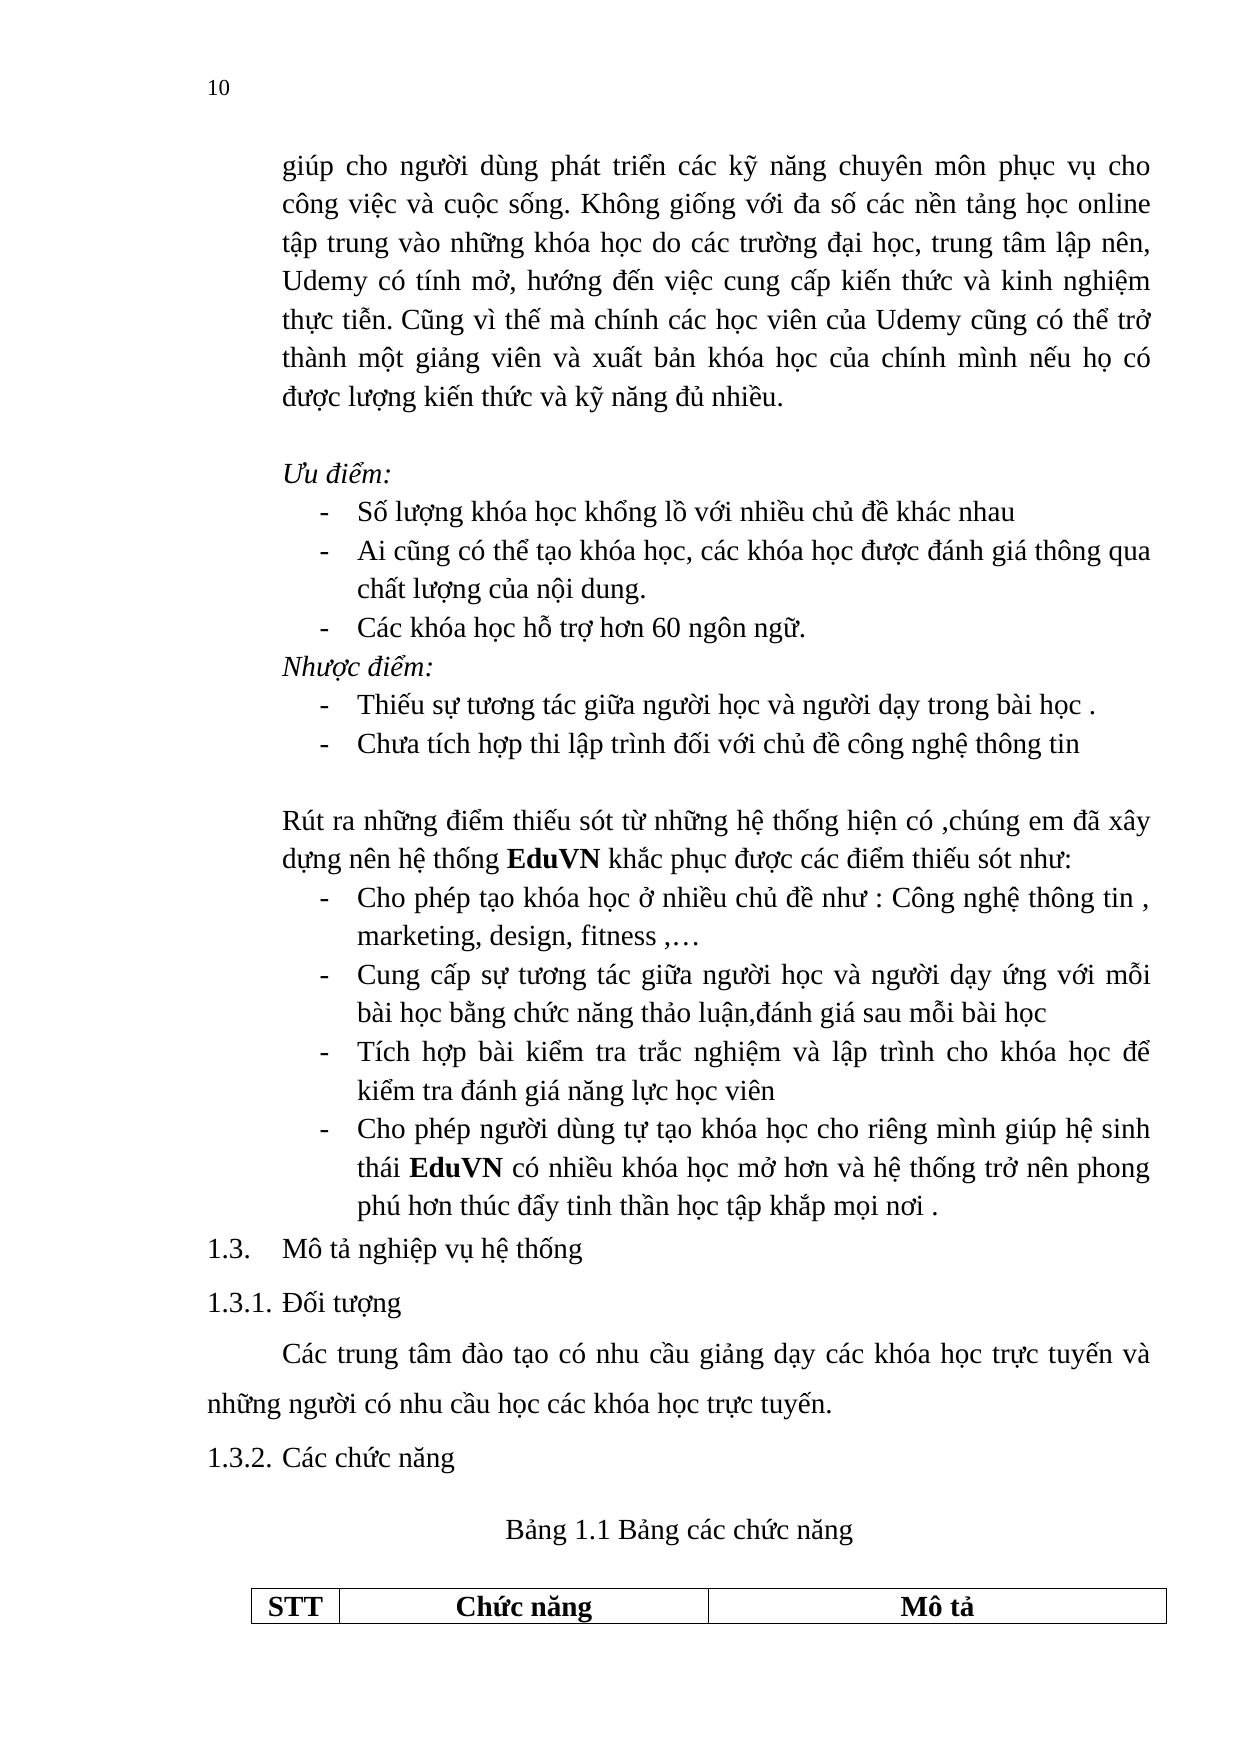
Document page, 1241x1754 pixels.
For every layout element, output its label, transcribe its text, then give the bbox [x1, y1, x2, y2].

subtitle Đối tượng [207, 1286, 1152, 1319]
table_header Chức năng [340, 1589, 708, 1622]
text Ưu điểm: [207, 456, 1152, 489]
text Bảng 1.1 Bảng các chức năng [297, 1512, 1062, 1545]
text Nhược điểm: [207, 649, 1152, 682]
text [282, 148, 1152, 412]
list Cung cấp sự tương tác giữa người học và người dạy ứng với mỗi bài học bằng chức năng thảo luận,đánh giá sau mỗi bài học [319, 957, 1152, 1029]
table_header Mô tả [709, 1589, 1166, 1622]
list Số lượng khóa học khổng lồ với nhiều chủ đề khác nhau [319, 494, 1152, 528]
subtitle Các chức năng [207, 1441, 1152, 1474]
text Rút ra những điểm thiếu sót từ những hệ thống hiện có ,chúng em đã xây dựng nên hệ thống EduVN khắc phục được các điểm thiếu sót như: [282, 803, 1152, 875]
list Thiếu sự tương tác giữa người học và người dạy trong bài học . [319, 687, 1152, 721]
list Các khóa học hỗ trợ hơn 60 ngôn ngữ. [319, 610, 1152, 644]
list Tích hợp bài kiểm tra trắc nghiệm và lập trình cho khóa học để kiểm tra đánh giá năng lực học viên [319, 1034, 1152, 1106]
list Cho phép tạo khóa học ở nhiều chủ đề như : Công nghệ thông tin , marketing, design, fitness ,… [319, 880, 1152, 952]
text Các trung tâm đào tạo có nhu cầu giảng dạy các khóa học trực tuyến và những người có nhu cầu học các khóa học trực tuyến. [207, 1336, 1152, 1420]
list Cho phép người dùng tự tạo khóa học cho riêng mình giúp hệ sinh thái EduVN có nhiều khóa học mở hơn và hệ thống trở nên phong phú hơn thúc đẩy tinh thần học tập khắp mọi nơi . [319, 1111, 1152, 1222]
subtitle Mô tả nghiệp vụ hệ thống [207, 1231, 1152, 1264]
list Chưa tích hợp thi lập trình đối với chủ đề công nghệ thông tin [319, 726, 1152, 759]
table_header STT [252, 1589, 339, 1622]
list Ai cũng có thể tạo khóa học, các khóa học được đánh giá thông qua chất lượng của nội dung. [319, 533, 1152, 605]
